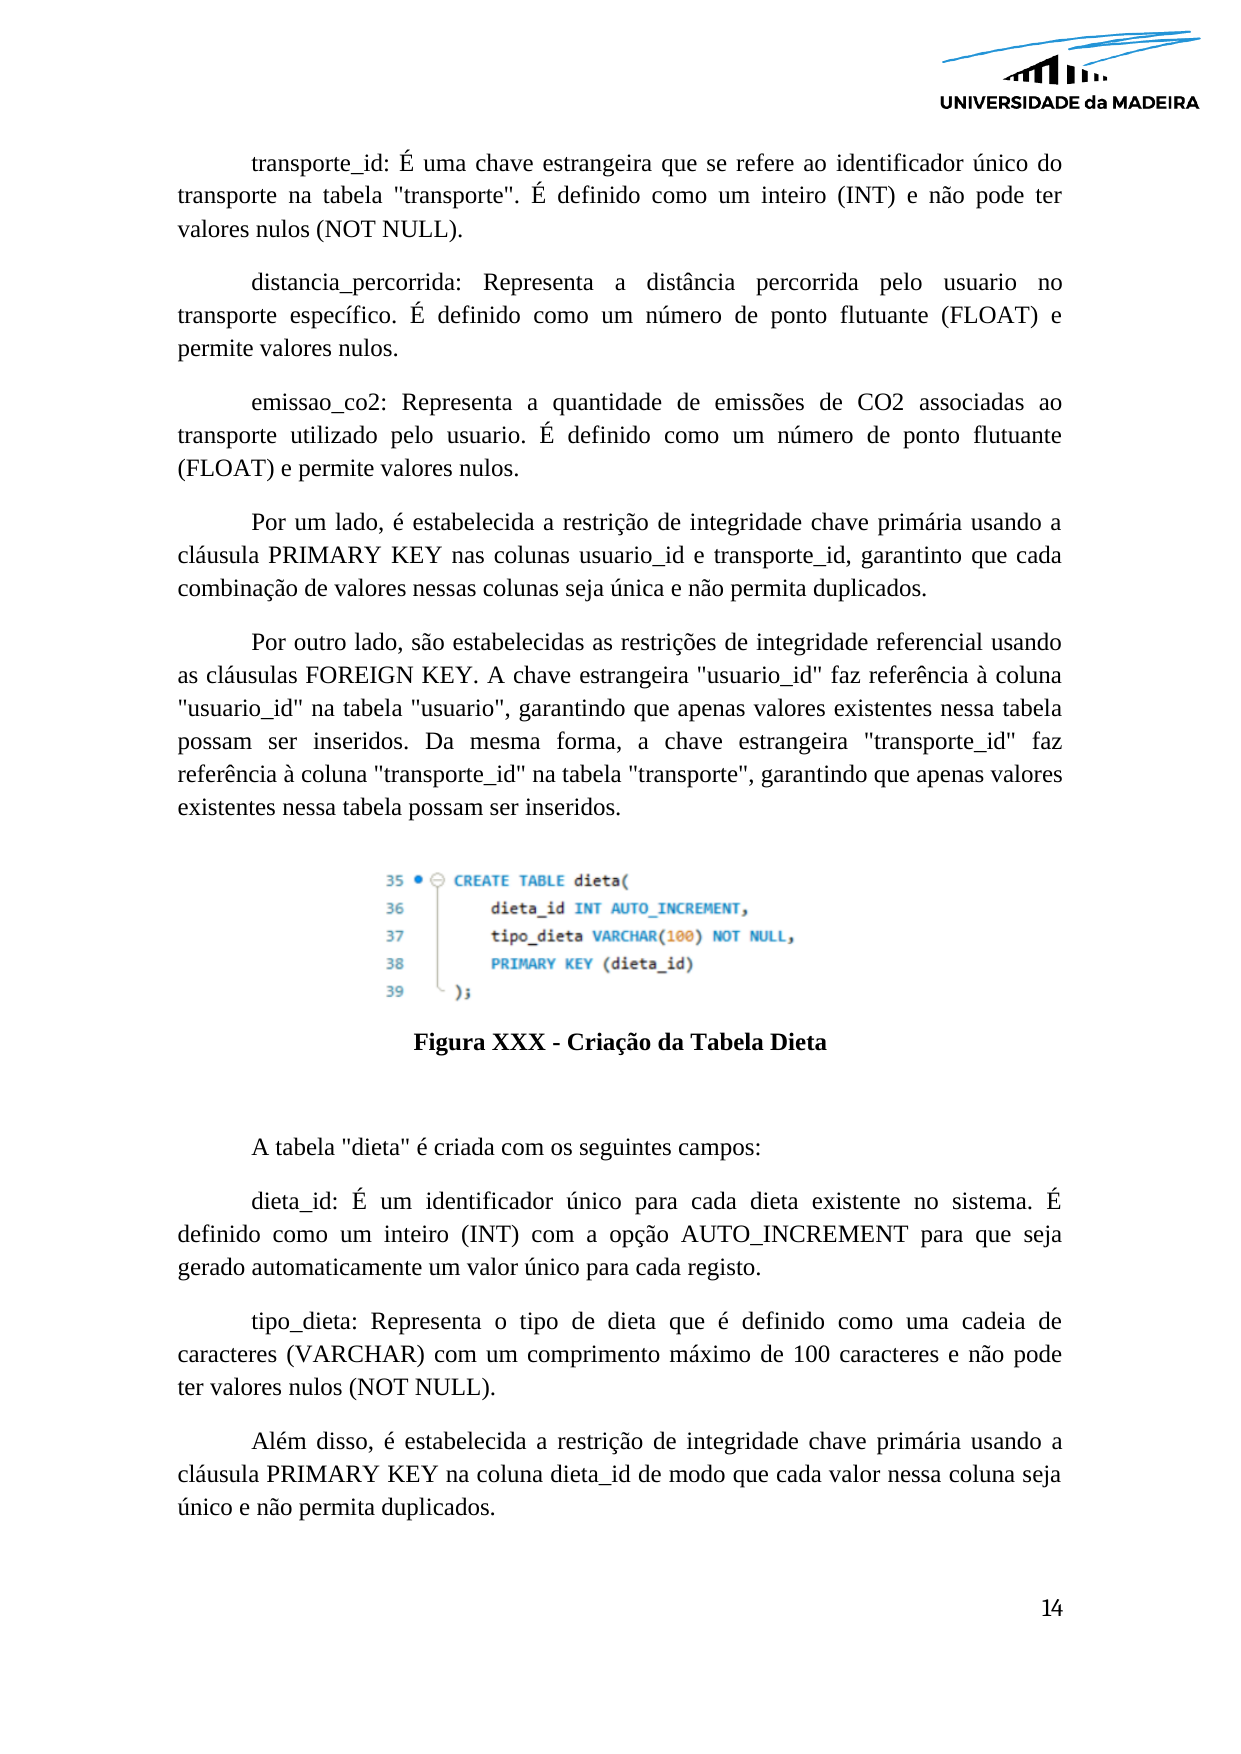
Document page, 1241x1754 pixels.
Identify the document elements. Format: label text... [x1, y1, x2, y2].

picture [382, 865, 858, 1009]
text distancia_percorrida: Representa a distância percorrida pelo usuario no transporte específico. É definido como um número de ponto flutuante (FLOAT) e permite valores nulos. [177, 267, 1063, 362]
text Por um lado, é estabelecida a restrição de integridade chave primária usando a cláusula PRIMARY KEY nas colunas usuario_id e transporte_id, garantinto que cada combinação de valores nessas colunas seja única e não permita duplicados. [177, 507, 1063, 602]
picture [939, 29, 1204, 111]
text Além disso, é estabelecida a restrição de integridade chave primária usando a cláusula PRIMARY KEY na coluna dieta_id de modo que cada valor nessa coluna seja único e não permita duplicados. [177, 1426, 1063, 1521]
text transporte_id: É uma chave estrangeira que se refere ao identificador único do transporte na tabela "transporte". É definido como um inteiro (INT) e não pode ter valores nulos (NOT NULL). [177, 148, 1063, 242]
text tipo_dieta: Representa o tipo de dieta que é definido como uma cadeia de caracteres (VARCHAR) com um comprimento máximo de 100 caracteres e não pode ter valores nulos (NOT NULL). [177, 1306, 1063, 1401]
text dieta_id: É um identificador único para cada dieta existente no sistema. É definido como um inteiro (INT) com a opção AUTO_INCREMENT para que seja gerado automaticamente um valor único para cada registo. [177, 1186, 1063, 1281]
text A tabela "dieta" é criada com os seguintes campos: [177, 1132, 1063, 1161]
text Por outro lado, são estabelecidas as restrições de integridade referencial usando as cláusulas FOREIGN KEY. A chave estrangeira "usuario_id" faz referência à coluna "usuario_id" na tabela "usuario", garantindo que apenas valores existentes nessa tabela possam ser inseridos. Da mesma forma, a chave estrangeira "transporte_id" faz referência à coluna "transporte_id" na tabela "transporte", garantindo que apenas valores existentes nessa tabela possam ser inseridos. [177, 627, 1063, 821]
text emissao_co2: Representa a quantidade de emissões de CO2 associadas ao transporte utilizado pelo usuario. É definido como um número de ponto flutuante (FLOAT) e permite valores nulos. [177, 387, 1063, 482]
